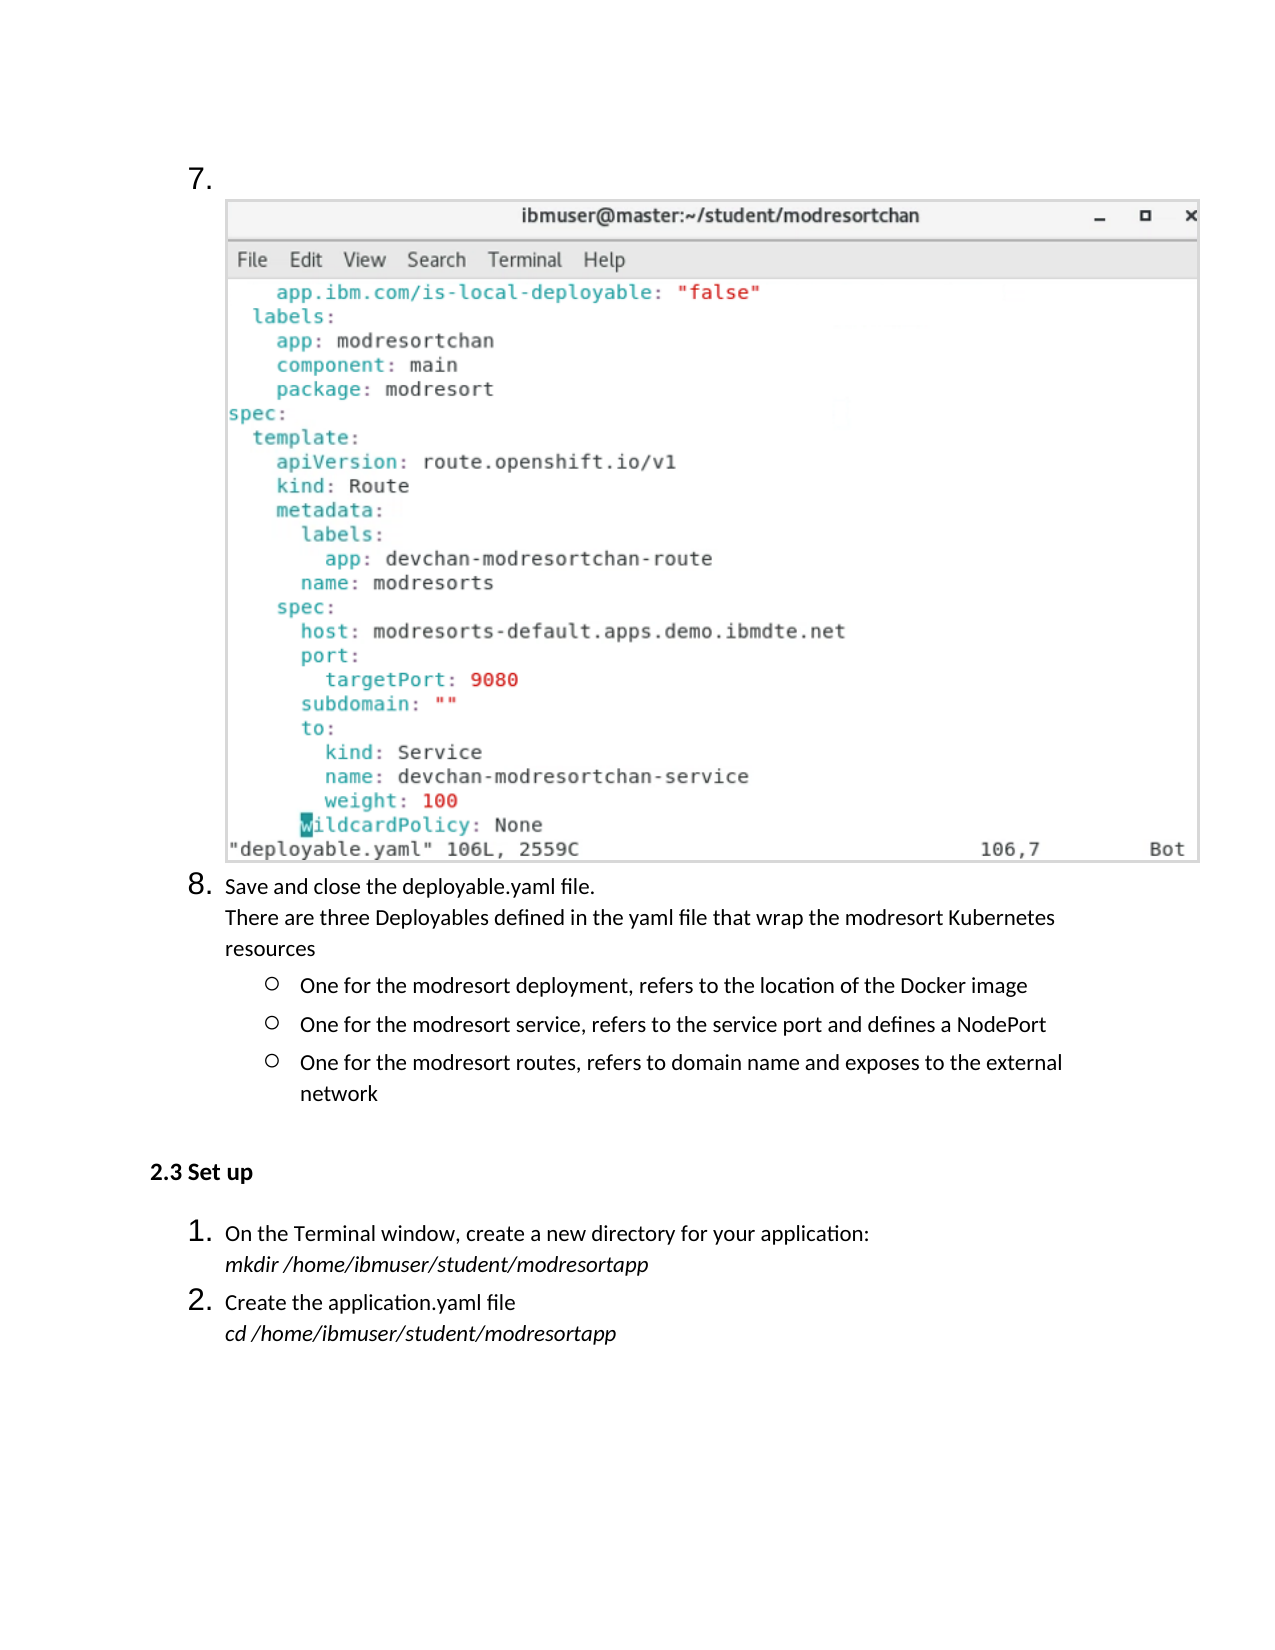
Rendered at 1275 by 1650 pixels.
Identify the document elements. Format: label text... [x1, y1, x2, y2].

picture [228, 202, 1197, 860]
list One for the modresort deployment, refers to the location of the Docker image [262, 964, 1125, 992]
list One for the modresort service, refers to the service port and defines a NodePort [262, 992, 1125, 1031]
list Save and close the deployable.yaml file. ​​There are three Deployables defined in the yaml file that wrap the modresort Kubernetes resources [187, 855, 1125, 962]
text 2.3 Set up [150, 1157, 1125, 1187]
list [187, 1270, 1125, 1347]
list One for the modresort routes, refers to domain name and exposes to the external network [262, 1031, 1125, 1107]
list On the Terminal window, create a new directory for your application: mkdir /home/ibmuser/student/modresortapp [187, 1206, 1125, 1270]
